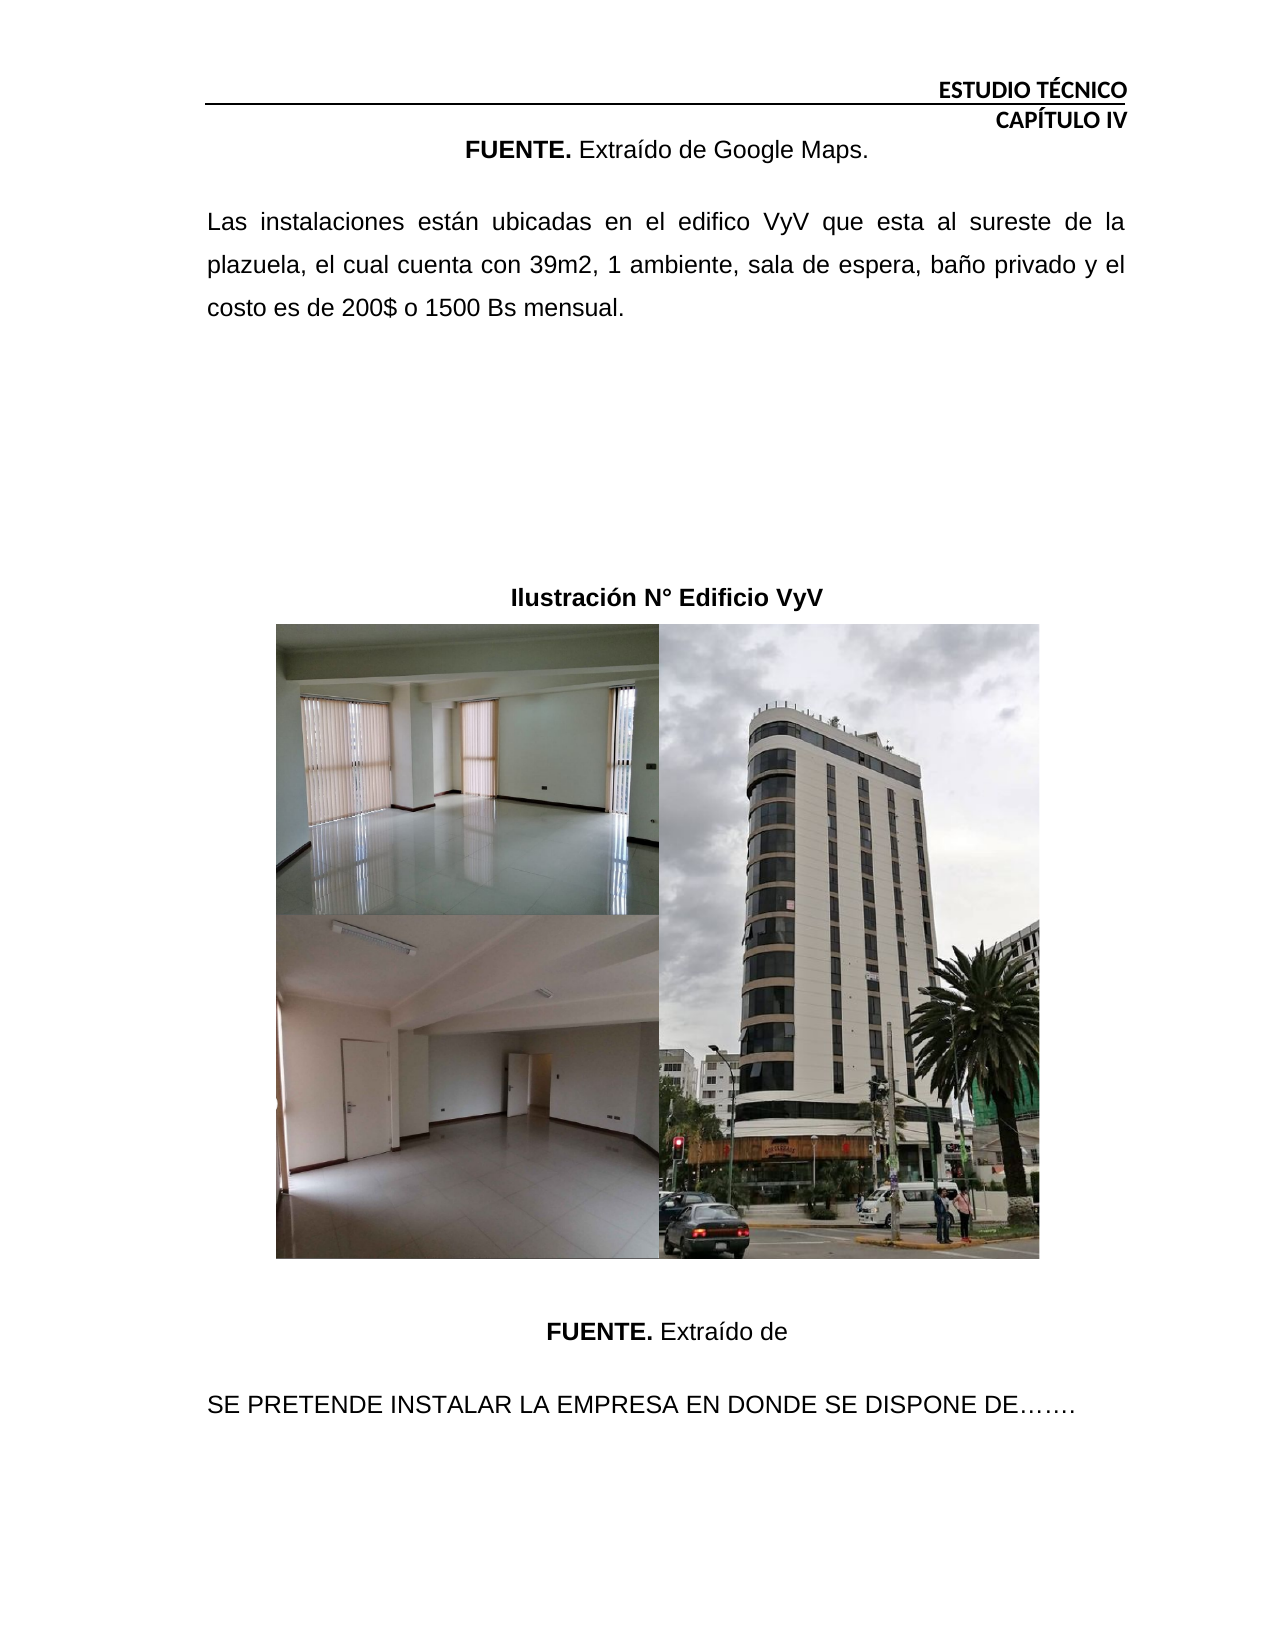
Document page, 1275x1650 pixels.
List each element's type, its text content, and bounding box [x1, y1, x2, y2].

text Ilustración N° Edificio VyV [207, 583, 1127, 611]
text Las instalaciones están ubicadas en el edifico VyV que esta al sureste de la plazuela, el cual cuenta con 39m2, 1 ambiente, sala de espera, baño privado y el costo es de 200$ o 1500 Bs mensual. [207, 207, 1127, 322]
text FUENTE. Extraído de Google Maps. [207, 135, 1127, 164]
text SE PRETENDE INSTALAR LA EMPRESA EN DONDE SE DISPONE DE……. [207, 1389, 1127, 1418]
picture [276, 624, 659, 1259]
